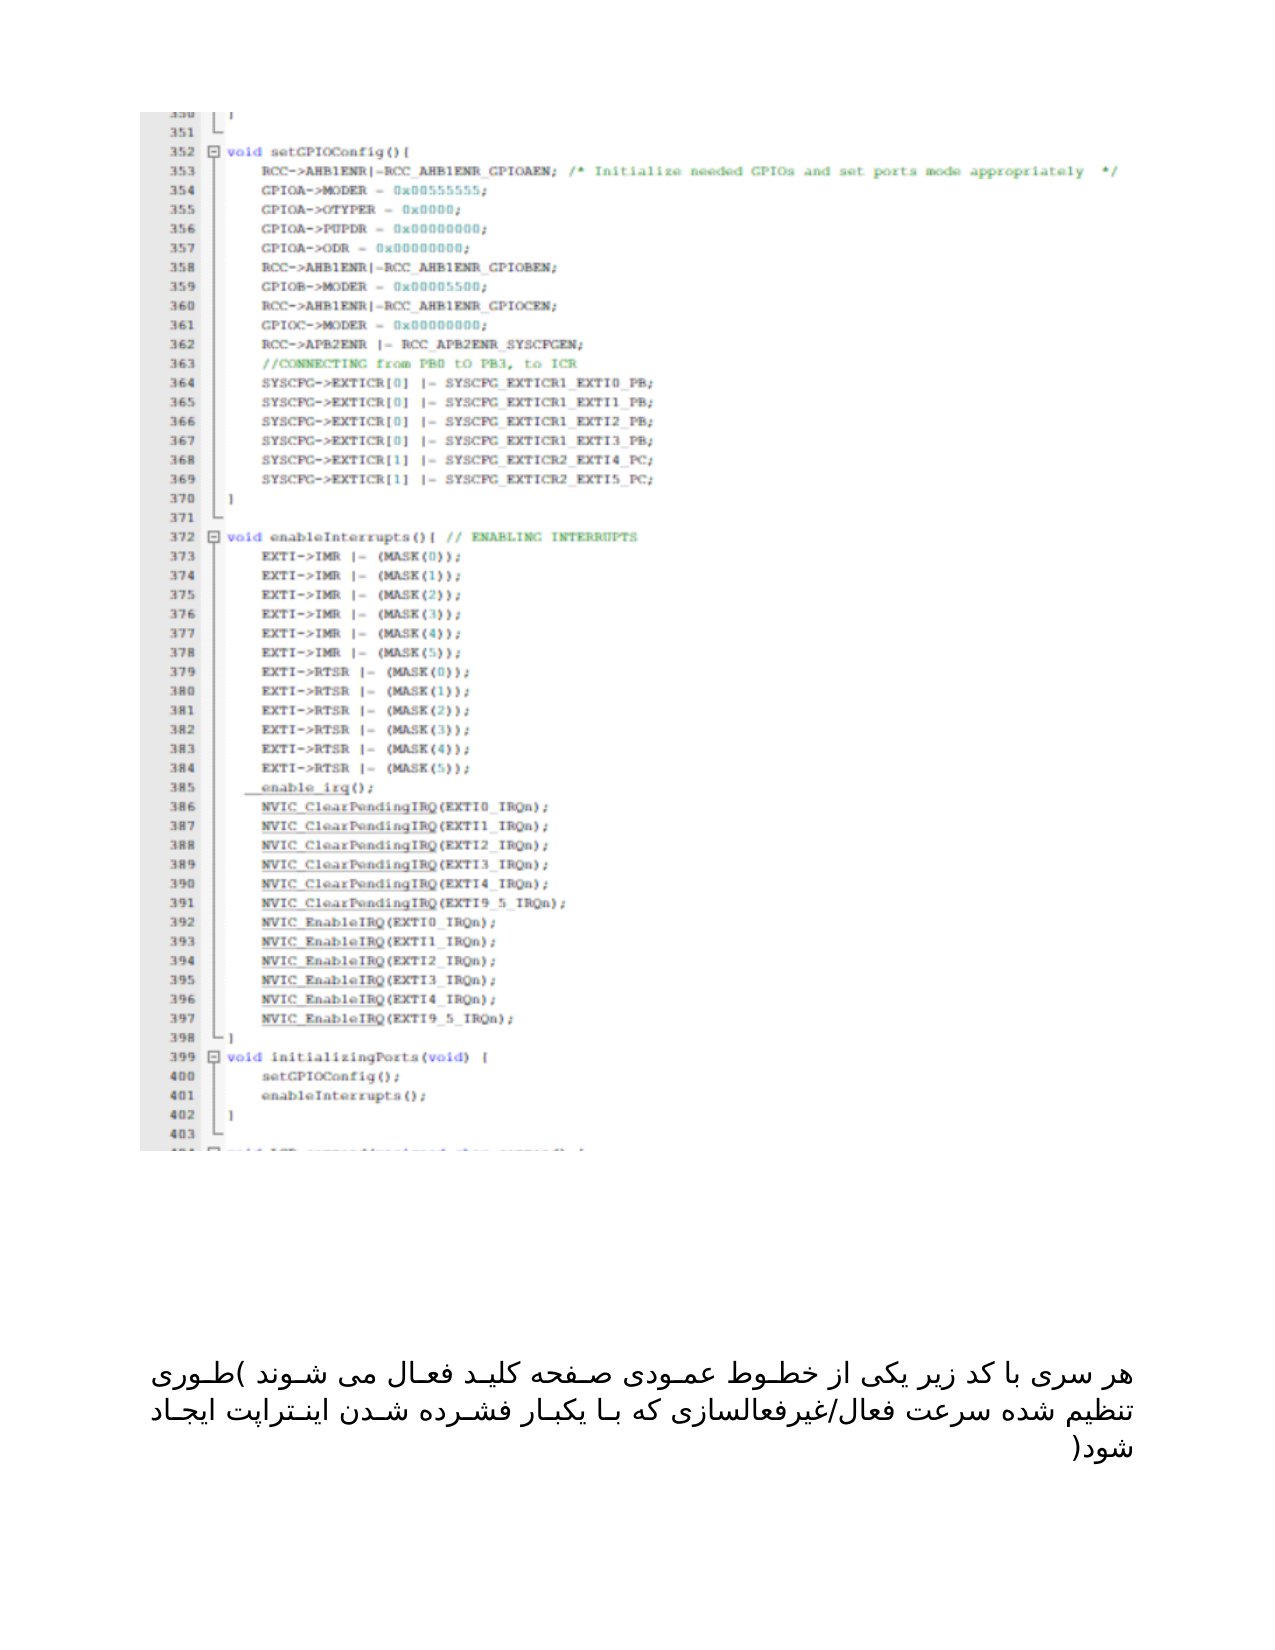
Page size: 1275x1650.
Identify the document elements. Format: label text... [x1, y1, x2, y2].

text هر سری با کد زیر یکی از خطوط عمودی صفحه کلید فعال می شوند )طوری تنظیم شده سرعت فعال/غیرفعالسازی که با یکبار فشرده شدن اینتراپت ایجاد شود( [150, 1357, 1134, 1464]
picture [139, 112, 1135, 1151]
